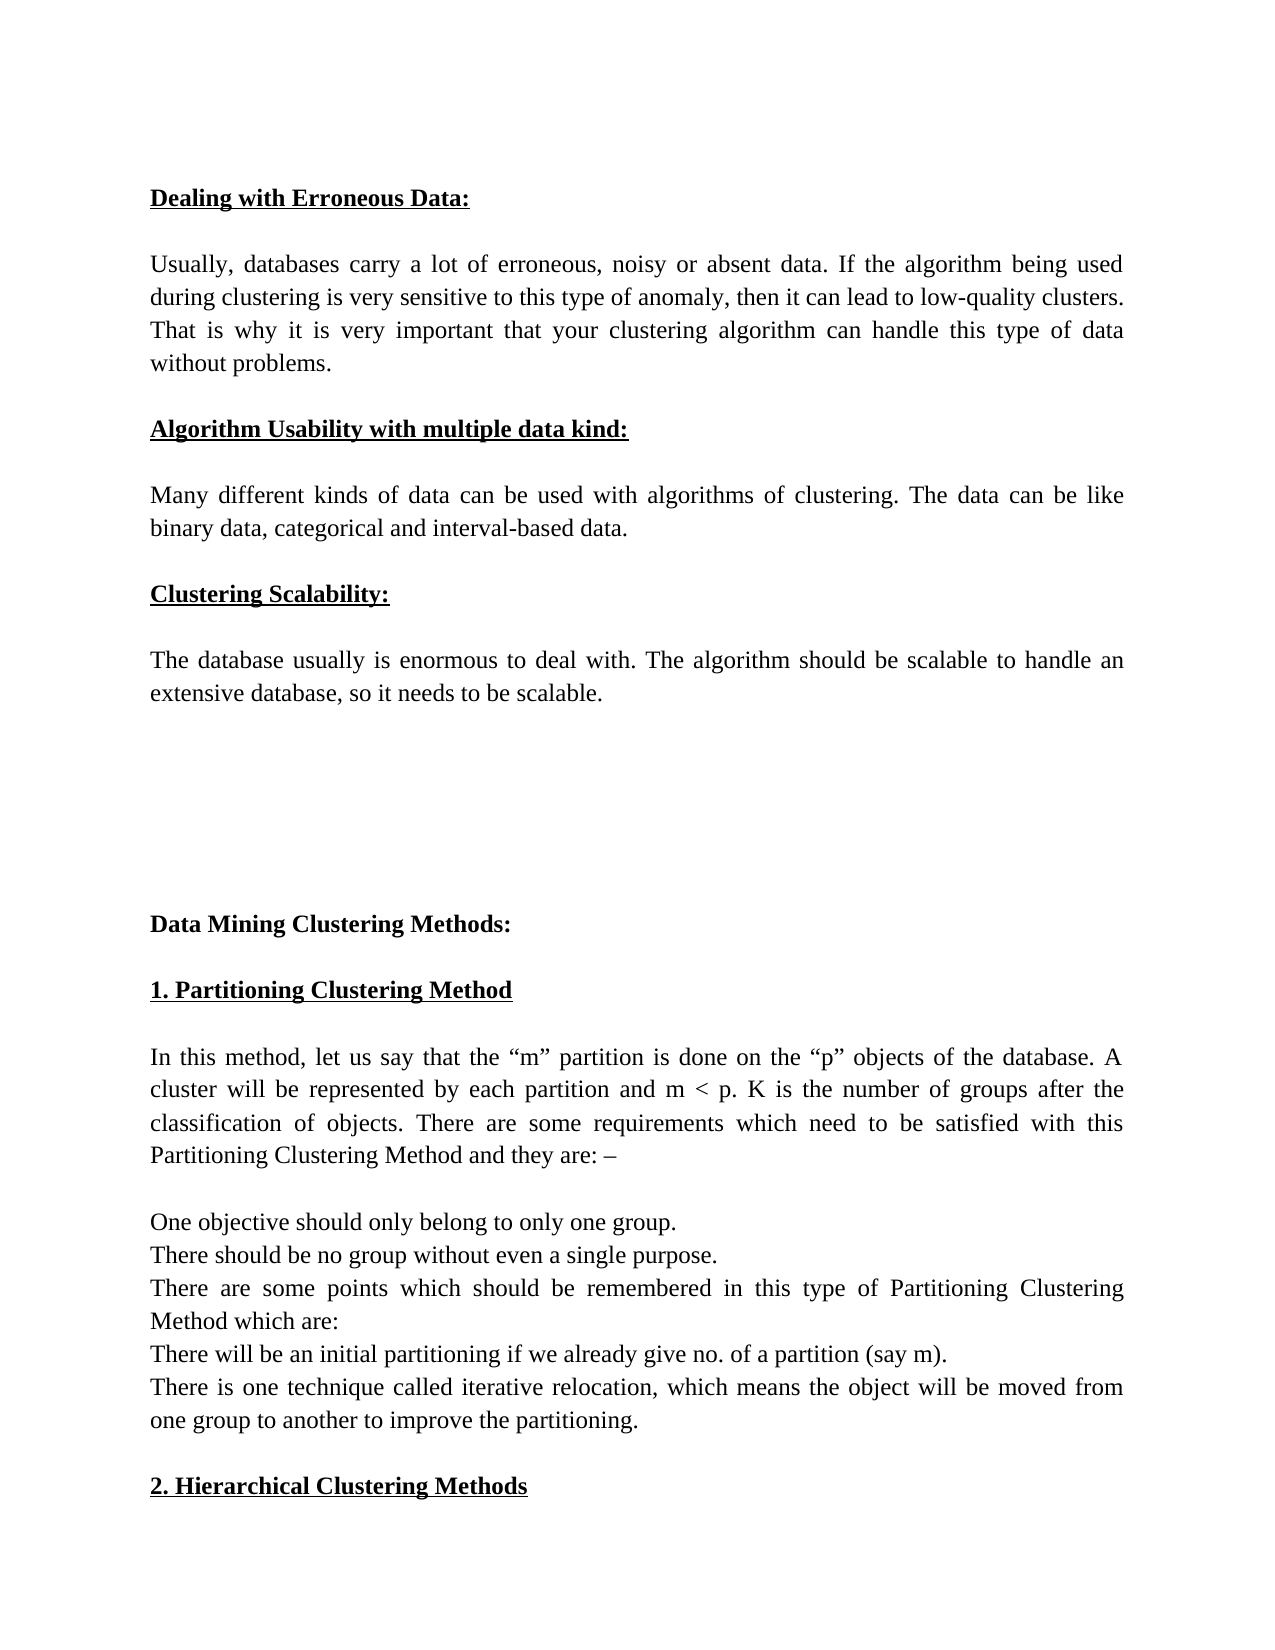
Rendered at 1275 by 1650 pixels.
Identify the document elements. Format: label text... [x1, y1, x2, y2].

text Data Mining Clustering Methods: [150, 909, 1125, 938]
text There is one technique called iterative relocation, which means the object will be moved from one group to another to improve the partitioning. [150, 1372, 1125, 1433]
text 2. Hierarchical Clustering Methods [150, 1471, 1125, 1499]
text Algorithm Usability with multiple data kind: [150, 414, 1125, 443]
text Clustering Scalability: [150, 579, 1125, 608]
text Dealing with Erroneous Data: [150, 183, 1125, 212]
text The database usually is enormous to deal with. The algorithm should be scalable to handle an extensive database, so it needs to be scalable. [150, 645, 1125, 707]
text There are some points which should be remembered in this type of Partitioning Clustering Method which are: [150, 1273, 1125, 1334]
text Usually, databases carry a lot of erroneous, noisy or absent data. If the algorithm being used during clustering is very sensitive to this type of anomaly, then it can lead to low-quality clusters. That is why it is very important that your clustering algorithm can handle this type of data without problems. [150, 249, 1125, 377]
text Many different kinds of data can be used with algorithms of clustering. The data can be like binary data, categorical and interval-based data. [150, 480, 1125, 542]
text In this method, let us say that the “m” partition is done on the “p” objects of the database. A cluster will be represented by each partition and m < p. K is the number of groups after the classification of objects. There are some requirements which need to be satisfied with this Partitioning Clustering Method and they are: – [150, 1042, 1125, 1169]
text There will be an initial partitioning if we already give no. of a partition (say m). [150, 1339, 1125, 1367]
text One objective should only belong to only one group. [150, 1207, 1125, 1235]
text There should be no group without even a single purpose. [150, 1240, 1125, 1268]
text 1. Partitioning Clustering Method [150, 976, 1125, 1004]
